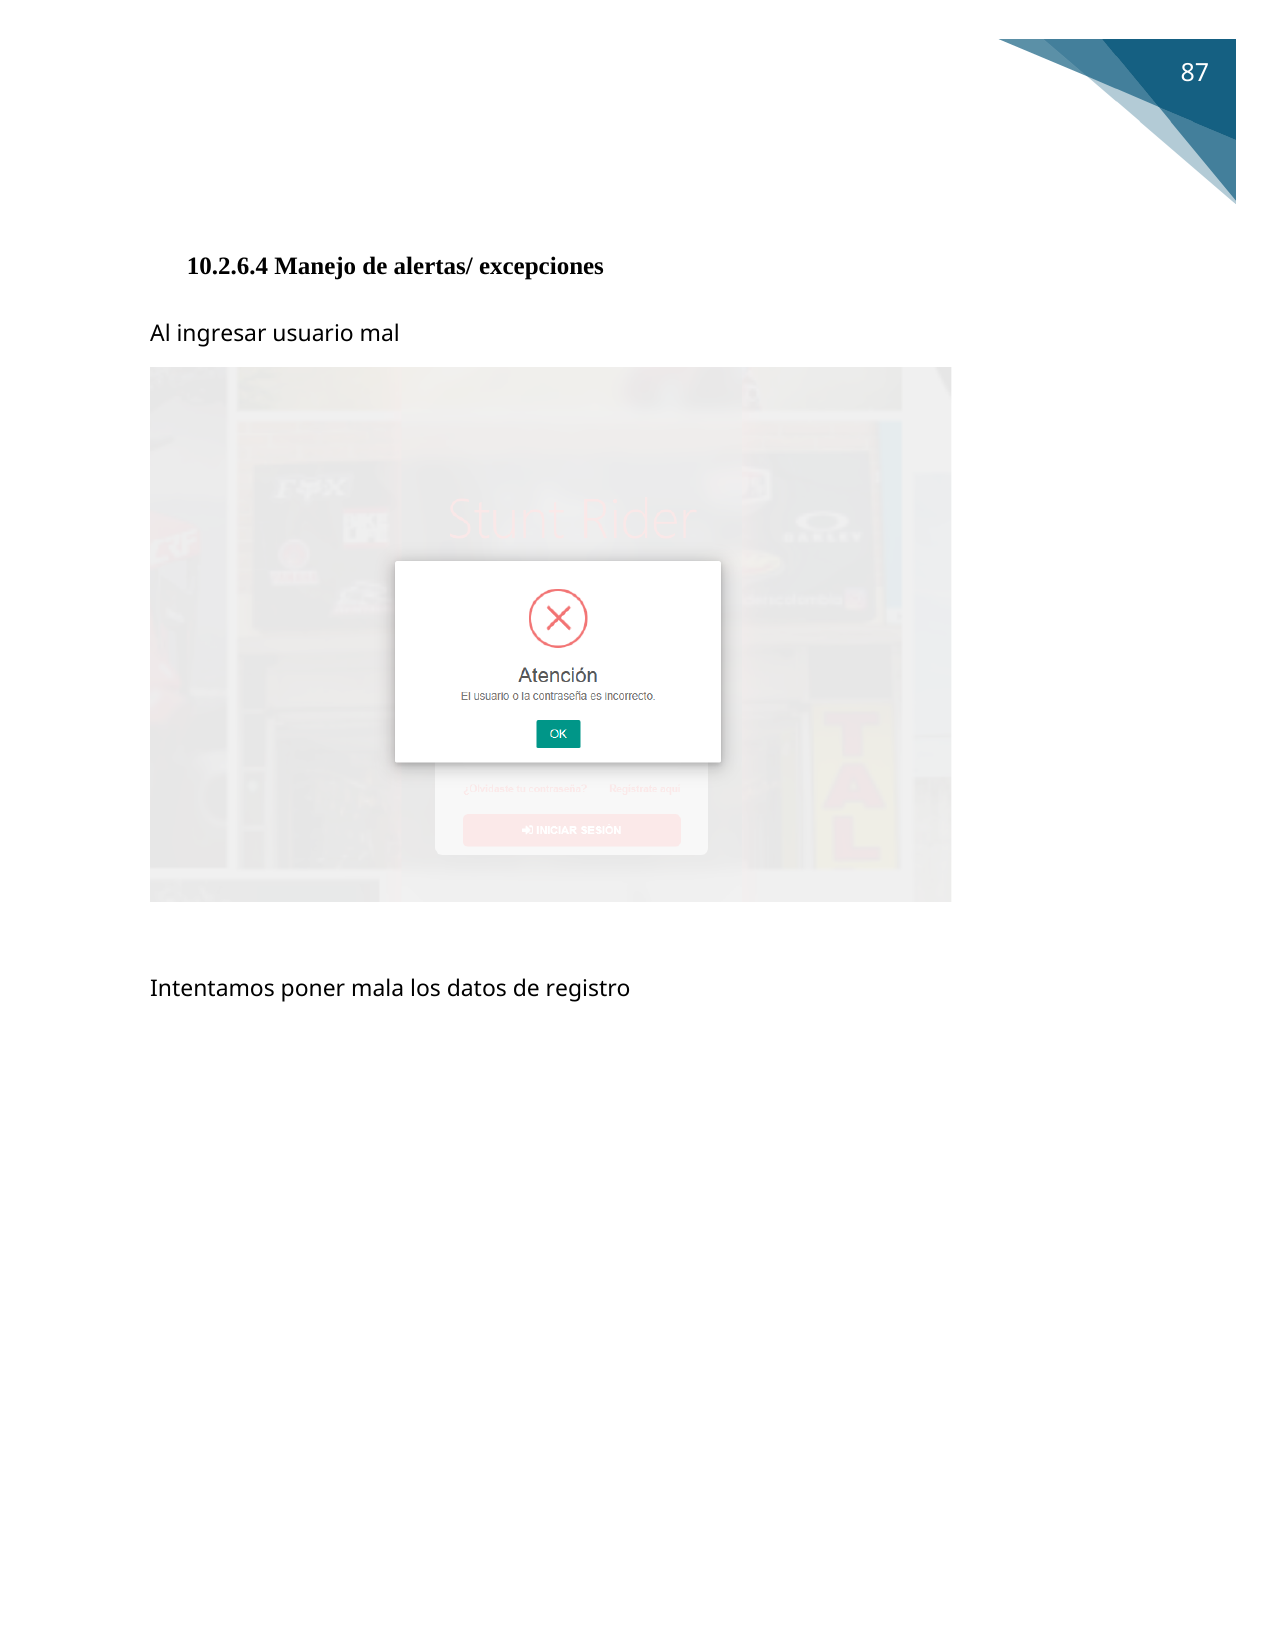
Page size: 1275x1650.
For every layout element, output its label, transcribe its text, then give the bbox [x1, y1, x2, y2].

picture [150, 367, 952, 902]
text Intentamos poner mala los datos de registro [150, 972, 1125, 1003]
picture [997, 39, 1236, 205]
subtitle 10.2.6.4 Manejo de alertas/ excepciones [187, 251, 1125, 279]
text Al ingresar usuario mal [150, 317, 1125, 348]
